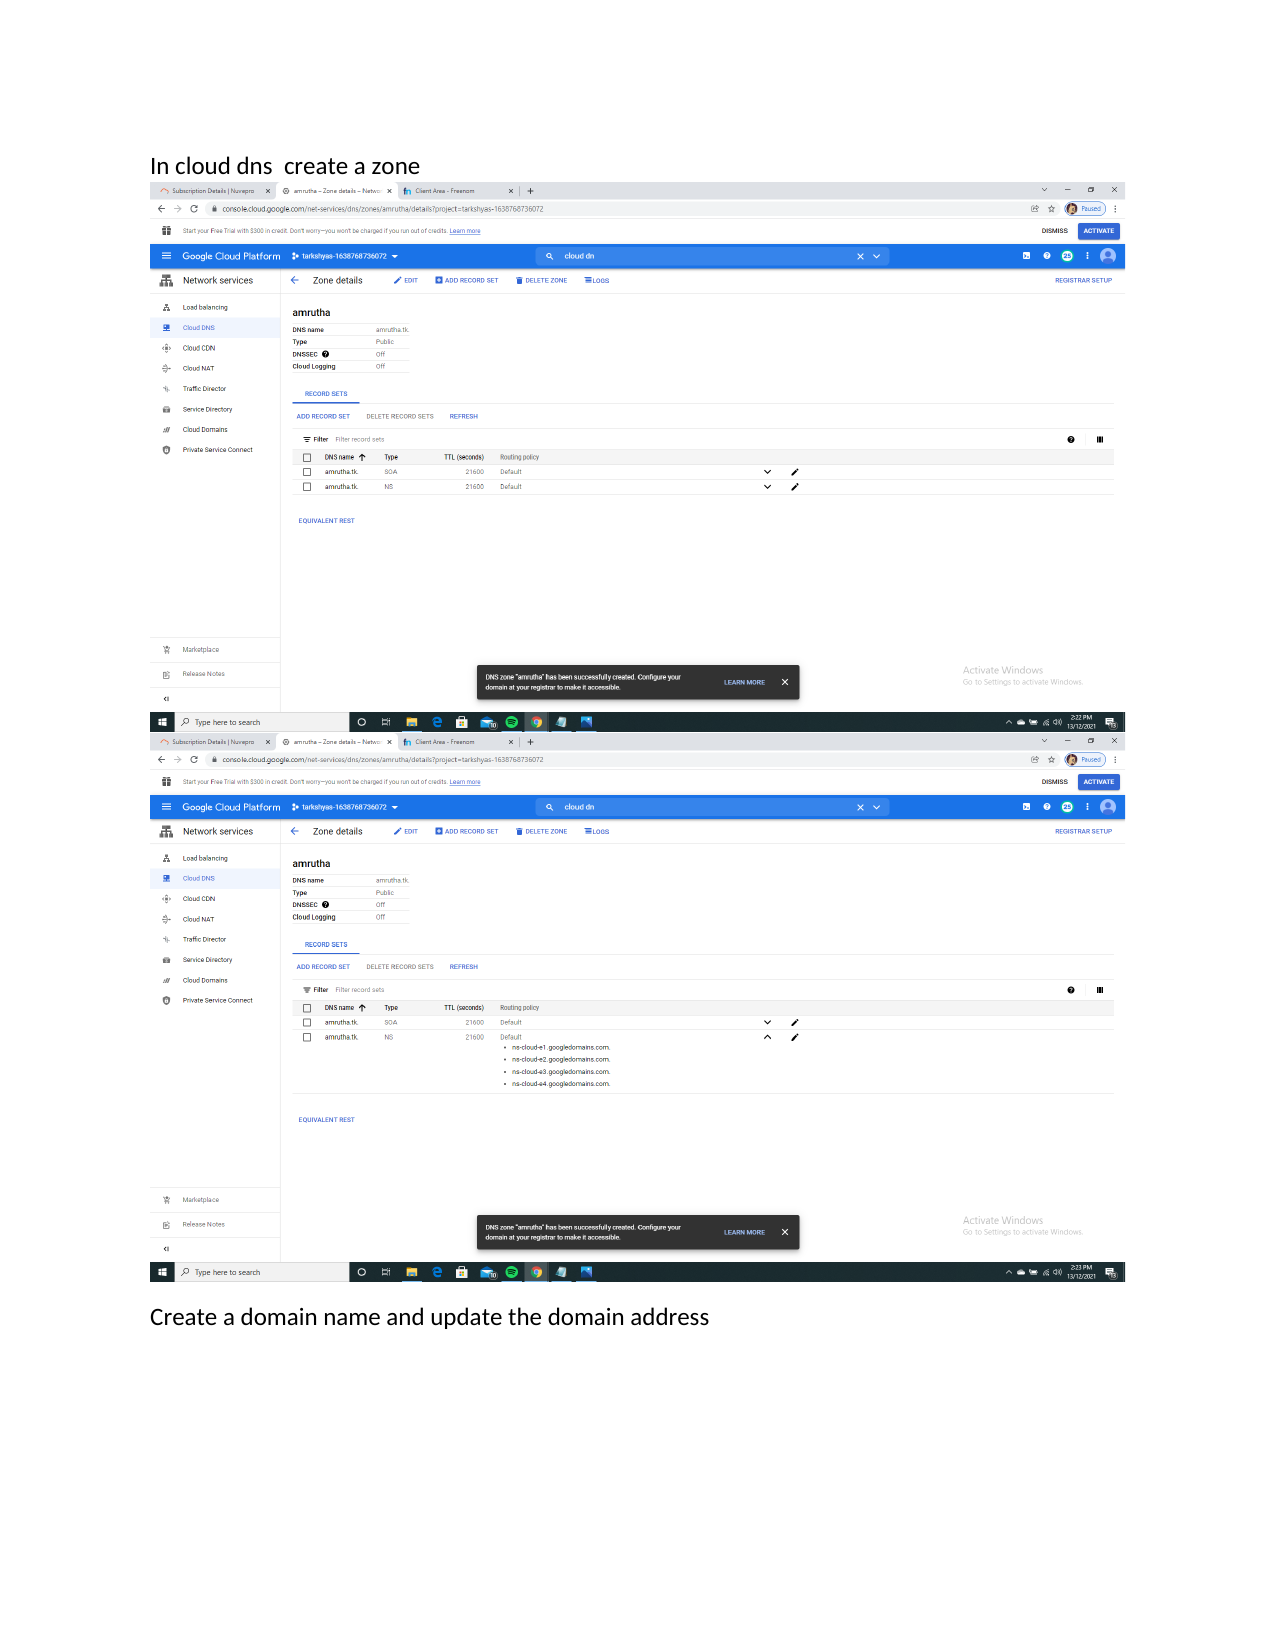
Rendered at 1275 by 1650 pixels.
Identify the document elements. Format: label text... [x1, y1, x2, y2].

text Create a domain name and update the domain address [150, 1301, 1125, 1331]
picture [150, 182, 1125, 732]
text In cloud dns create a zone [150, 150, 1125, 182]
picture [150, 733, 1125, 1282]
